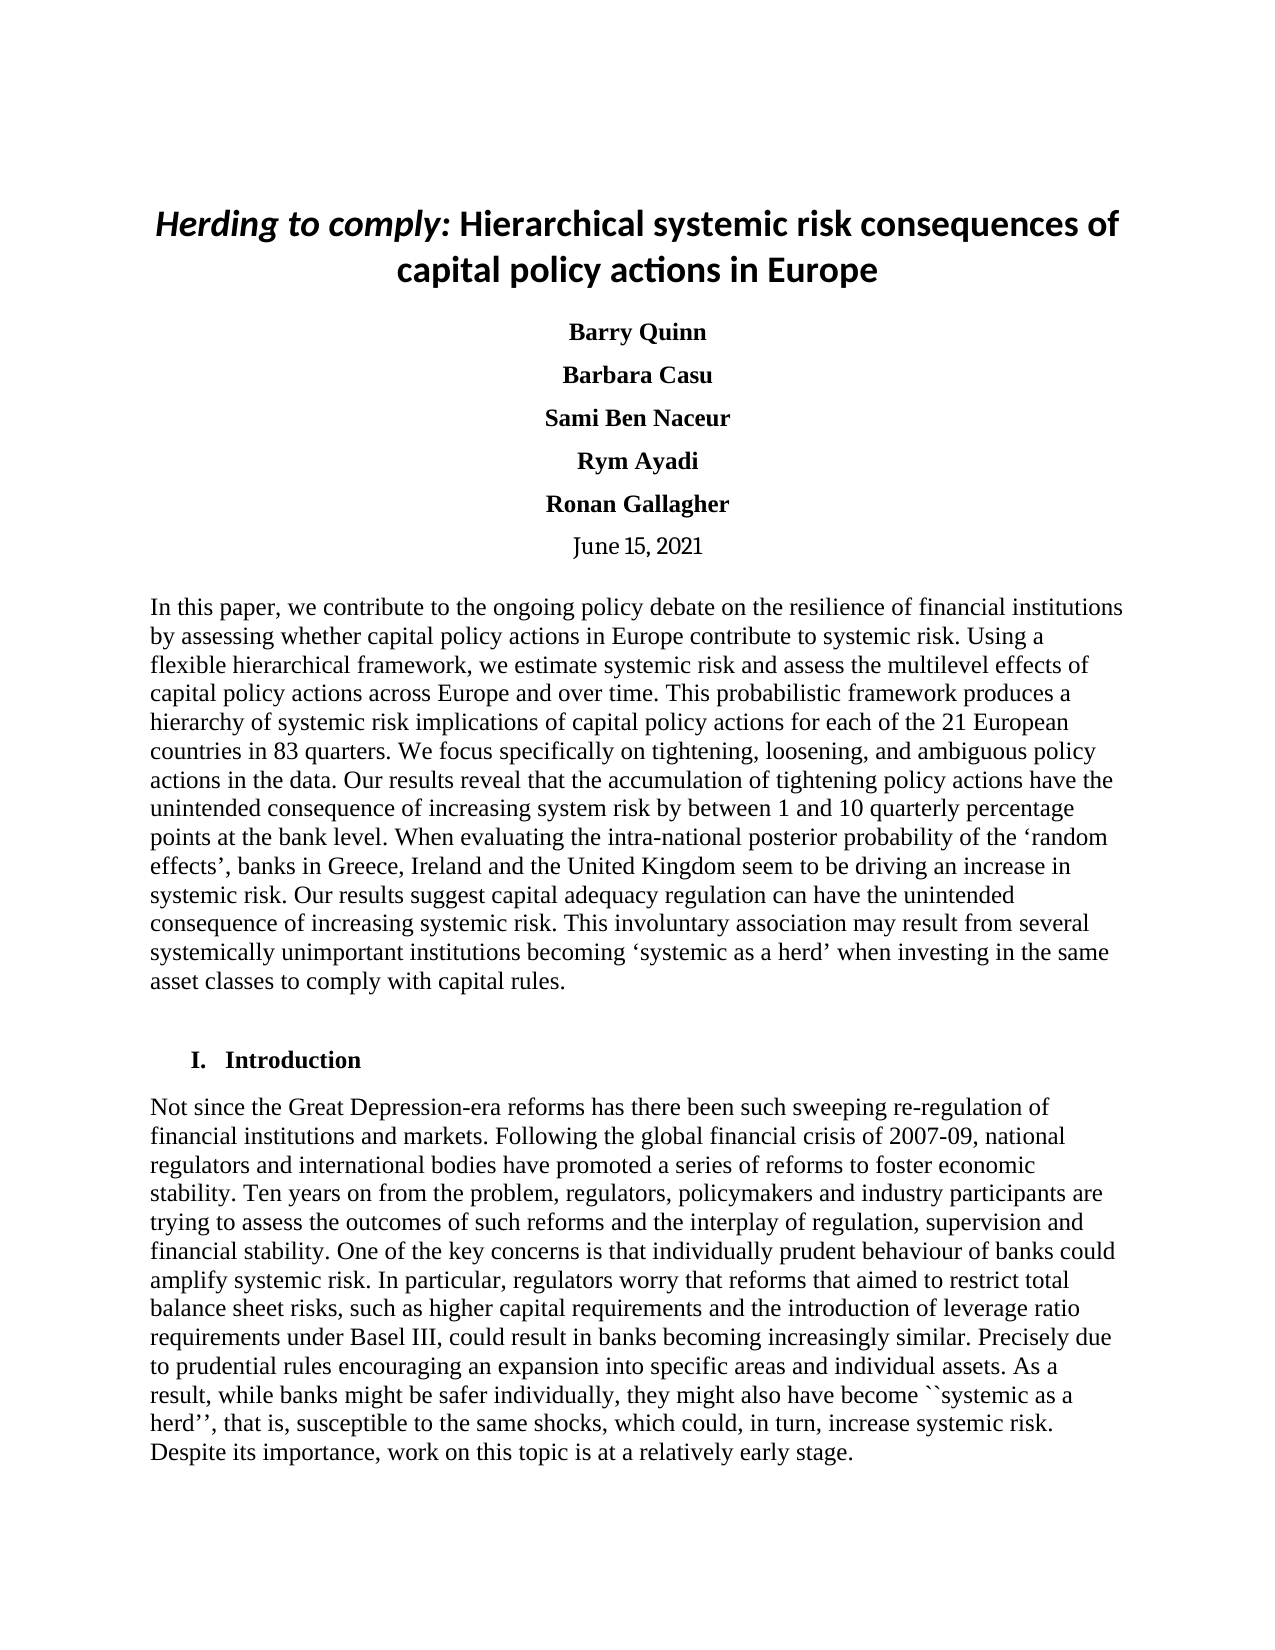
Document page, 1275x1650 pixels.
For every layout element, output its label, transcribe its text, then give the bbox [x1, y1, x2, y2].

title Herding to comply: Hierarchical systemic risk consequences of capital policy actions in Europe [150, 200, 1125, 292]
text In this paper, we contribute to the ongoing policy debate on the resilience of financial institutions by assessing whether capital policy actions in Europe contribute to systemic risk. Using a flexible hierarchical framework, we estimate systemic risk and assess the multilevel effects of capital policy actions across Europe and over time. This probabilistic framework produces a hierarchy of systemic risk implications of capital policy actions for each of the 21 European countries in 83 quarters. We focus specifically on tightening, loosening, and ambiguous policy actions in the data. Our results reveal that the accumulation of tightening policy actions have the unintended consequence of increasing system risk by between 1 and 10 quarterly percentage points at the bank level. When evaluating the intra-national posterior probability of the ‘random effects’, banks in Greece, Ireland and the United Kingdom seem to be driving an increase in systemic risk. Our results suggest capital adequacy regulation can have the unintended consequence of increasing systemic risk. This involuntary association may result from several systemically unimportant institutions becoming ‘systemic as a herd’ when investing in the same asset classes to comply with capital rules. [150, 592, 1125, 995]
text Barbara Casu [150, 360, 1125, 388]
text Rym Ayadi [150, 446, 1125, 475]
text June 15, 2021 [150, 532, 1125, 561]
text Sami Ben Naceur [150, 403, 1125, 432]
text Ronan Gallagher [150, 489, 1125, 518]
subtitle Introduction [206, 1045, 1125, 1073]
text Not since the Great Depression-era reforms has there been such sweeping re-regulation of financial institutions and markets. Following the global financial crisis of 2007-09, national regulators and international bodies have promoted a series of reforms to foster economic stability. Ten years on from the problem, regulators, policymakers and industry participants are trying to assess the outcomes of such reforms and the interplay of regulation, supervision and financial stability. One of the key concerns is that individually prudent behaviour of banks could amplify systemic risk. In particular, regulators worry that reforms that aimed to restrict total balance sheet risks, such as higher capital requirements and the introduction of leverage ratio requirements under Basel III, could result in banks becoming increasingly similar. Precisely due to prudential rules encouraging an expansion into specific areas and individual assets. As a result, while banks might be safer individually, they might also have become ``systemic as a herd’’, that is, susceptible to the same shocks, which could, in turn, increase systemic risk. Despite its importance, work on this topic is at a relatively early stage. [150, 1092, 1125, 1466]
text Barry Quinn [150, 317, 1125, 345]
